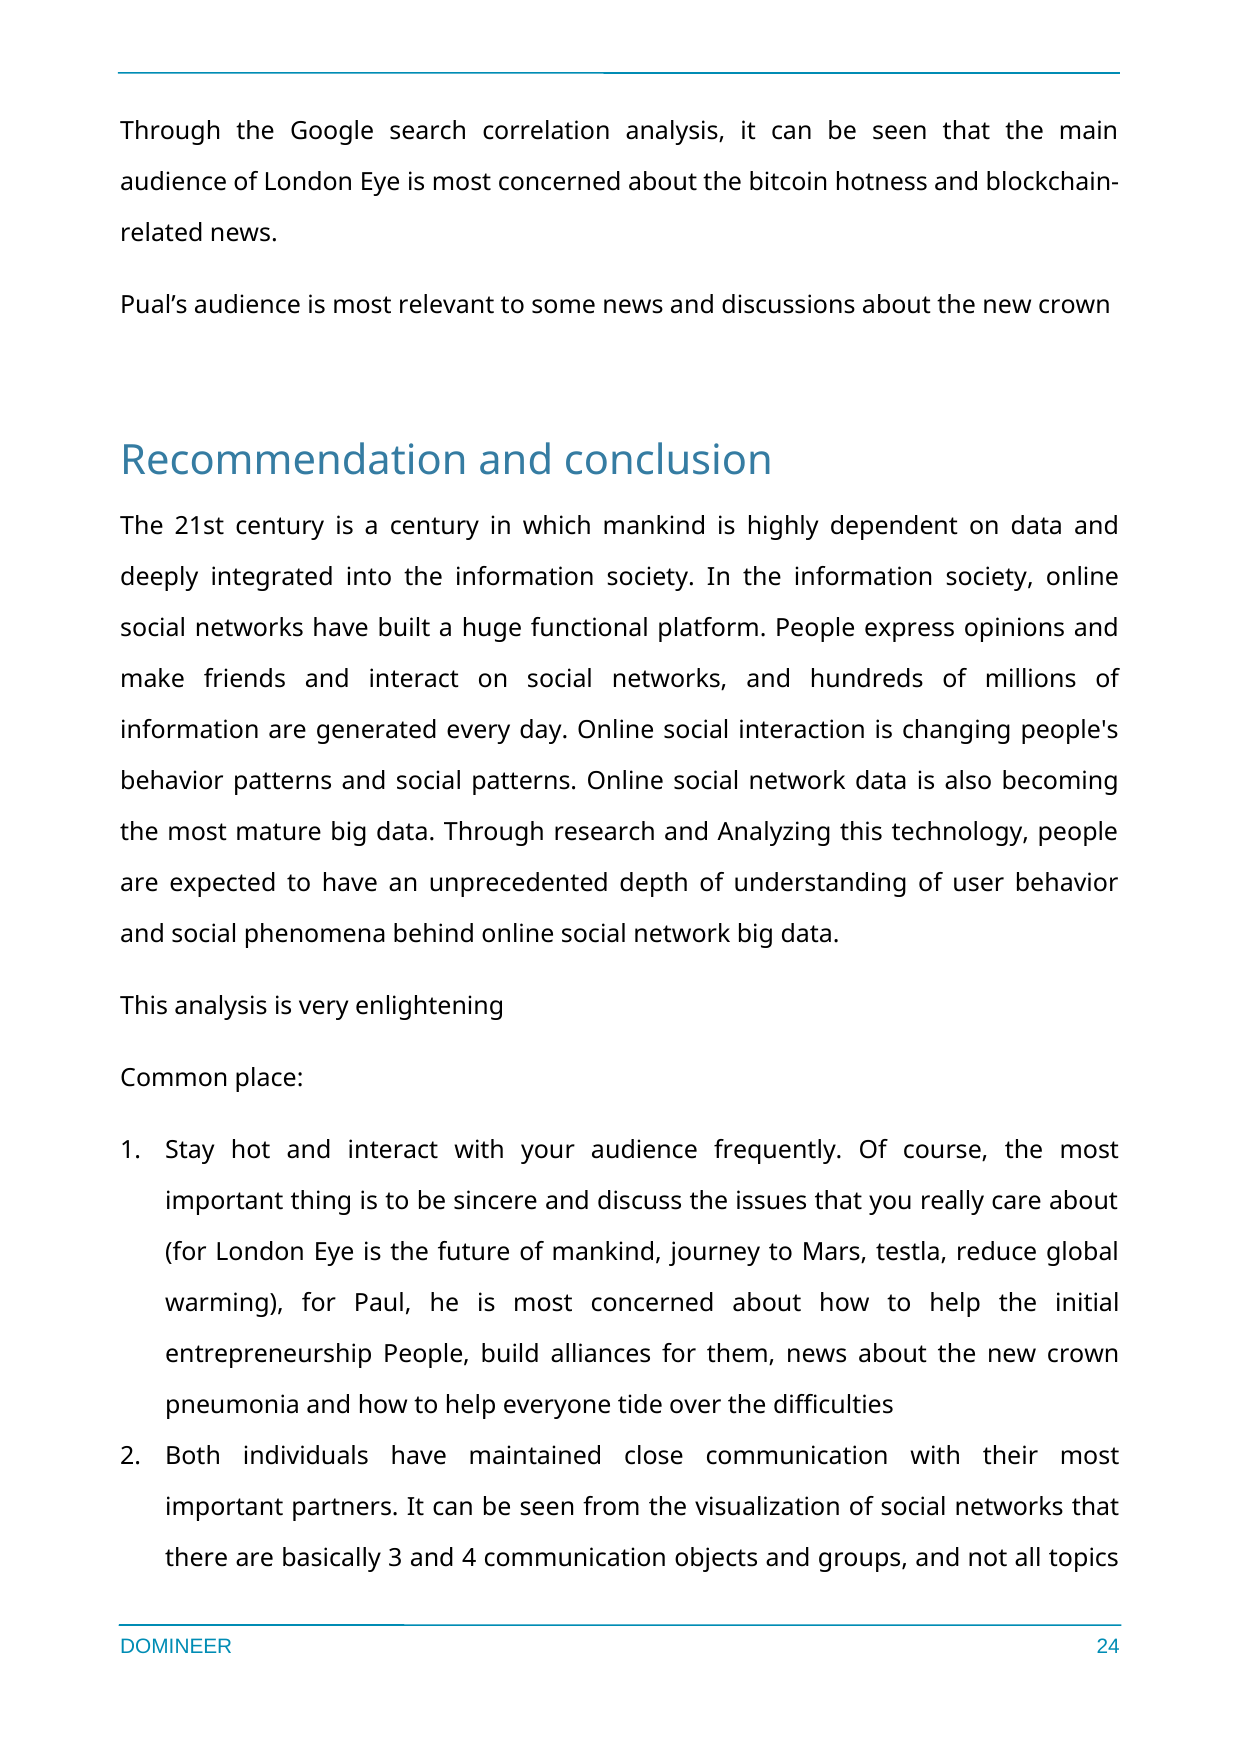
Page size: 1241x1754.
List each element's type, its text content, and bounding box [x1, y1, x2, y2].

text The 21st century is a century in which mankind is highly dependent on data and deeply integrated into the information society. In the information society, online social networks have built a huge functional platform. People express opinions and make friends and interact on social networks, and hundreds of millions of information are generated every day. Online social interaction is changing people's behavior patterns and social patterns. Online social network data is also becoming the most mature big data. Through research and Analyzing this technology, people are expected to have an unprecedented depth of understanding of user behavior and social phenomena behind online social network big data. [120, 508, 1120, 950]
text Recommendation and conclusion [120, 430, 1120, 487]
list Stay hot and interact with your audience frequently. Of course, the most important thing is to be sincere and discuss the issues that you really care about (for London Eye is the future of mankind, journey to Mars, testla, reduce global warming), for Paul, he is most concerned about how to help the initial entrepreneurship People, build alliances for them, news about the new crown pneumonia and how to help everyone tide over the difficulties [120, 1132, 1120, 1421]
text Pual’s audience is most relevant to some news and discussions about the new crown [120, 286, 1120, 321]
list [120, 1459, 1120, 1544]
text This analysis is very enlightening [120, 988, 1120, 1022]
text Common place: [120, 1060, 1120, 1094]
text Through the Google search correlation analysis, it can be seen that the main audience of London Eye is most concerned about the bitcoin hotness and blockchain-related news. [120, 112, 1120, 249]
